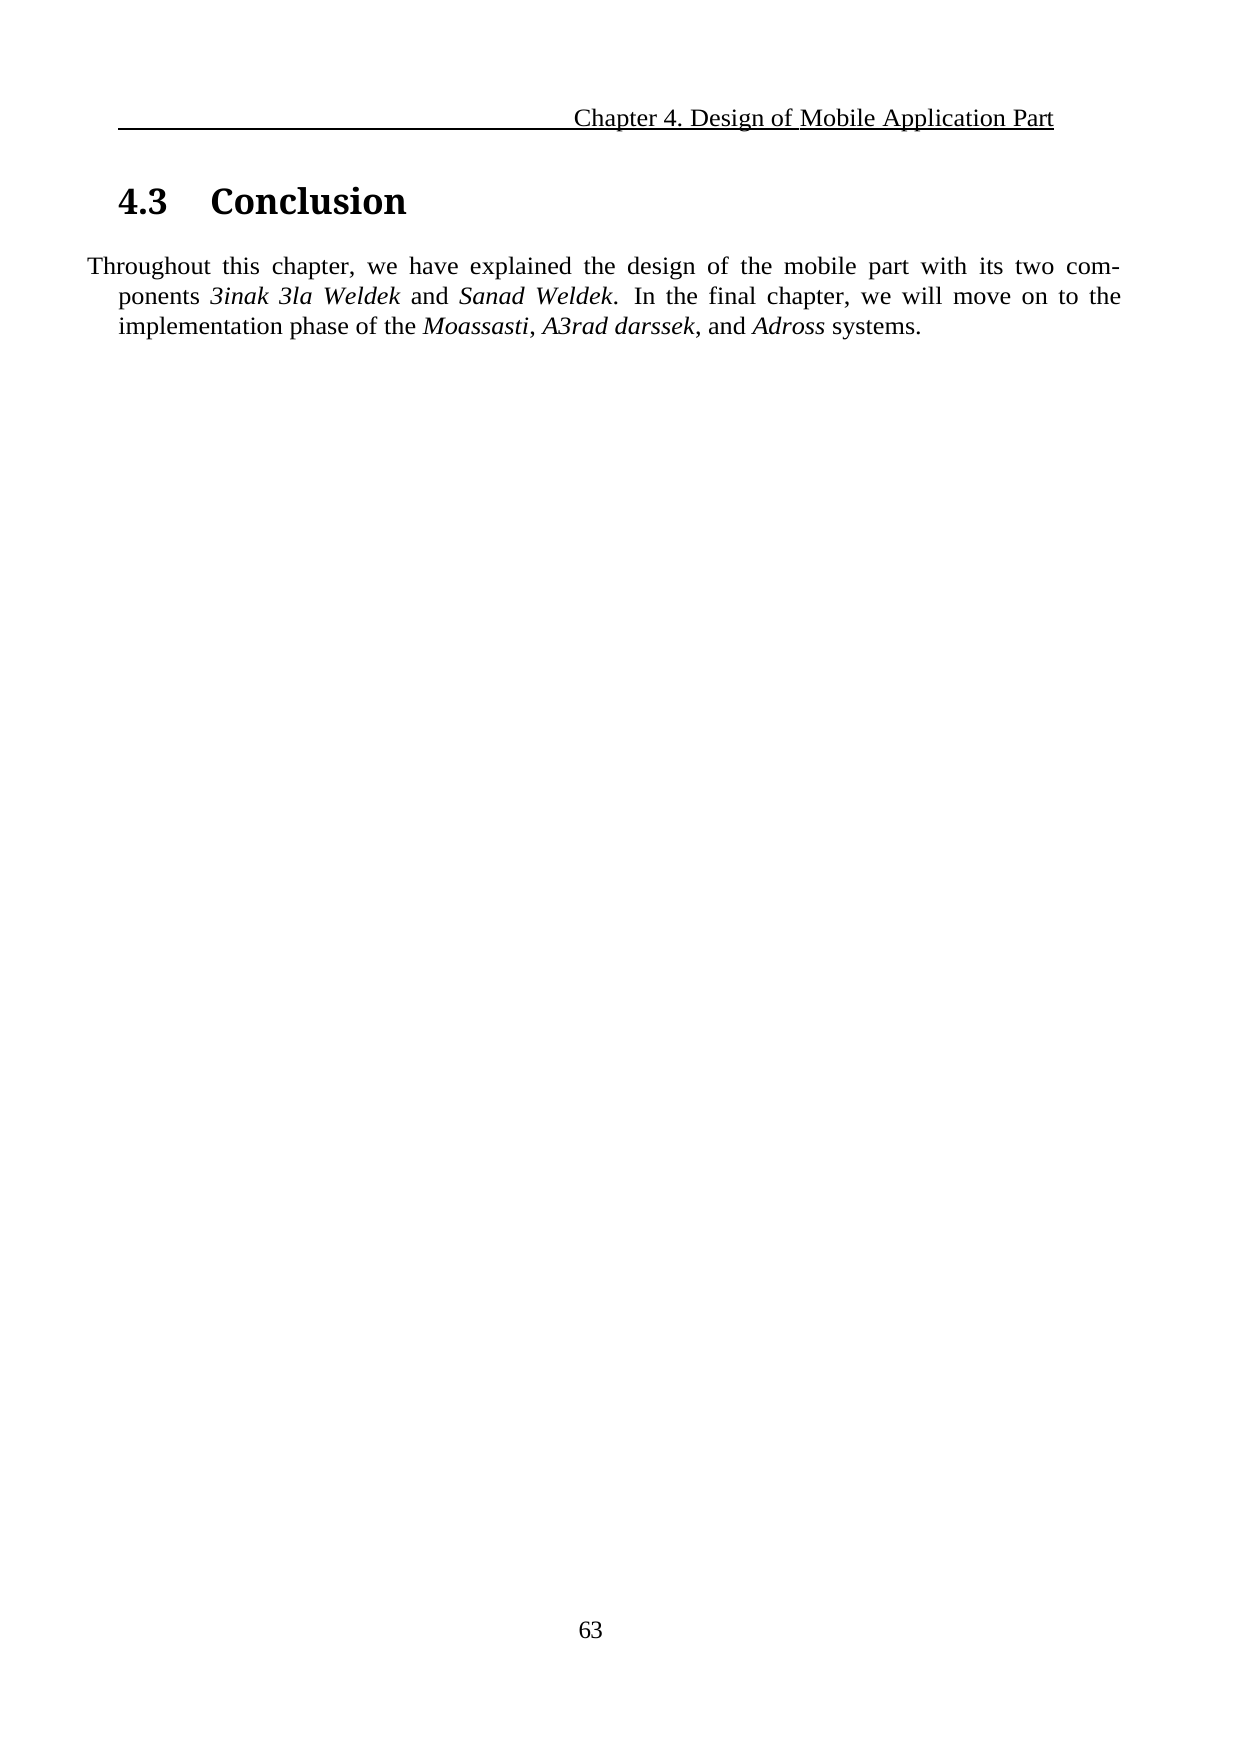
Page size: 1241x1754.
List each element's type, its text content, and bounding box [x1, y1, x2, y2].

list Conclusion [118, 176, 1226, 224]
text Throughout this chapter, we have explained the design of the mobile part with its two com- ponents 3inak 3la Weldek and Sanad Weldek. In the final chapter, we will move on to the implementation phase of the Moassasti, A3rad darssek, and Adross systems. [87, 251, 1122, 340]
